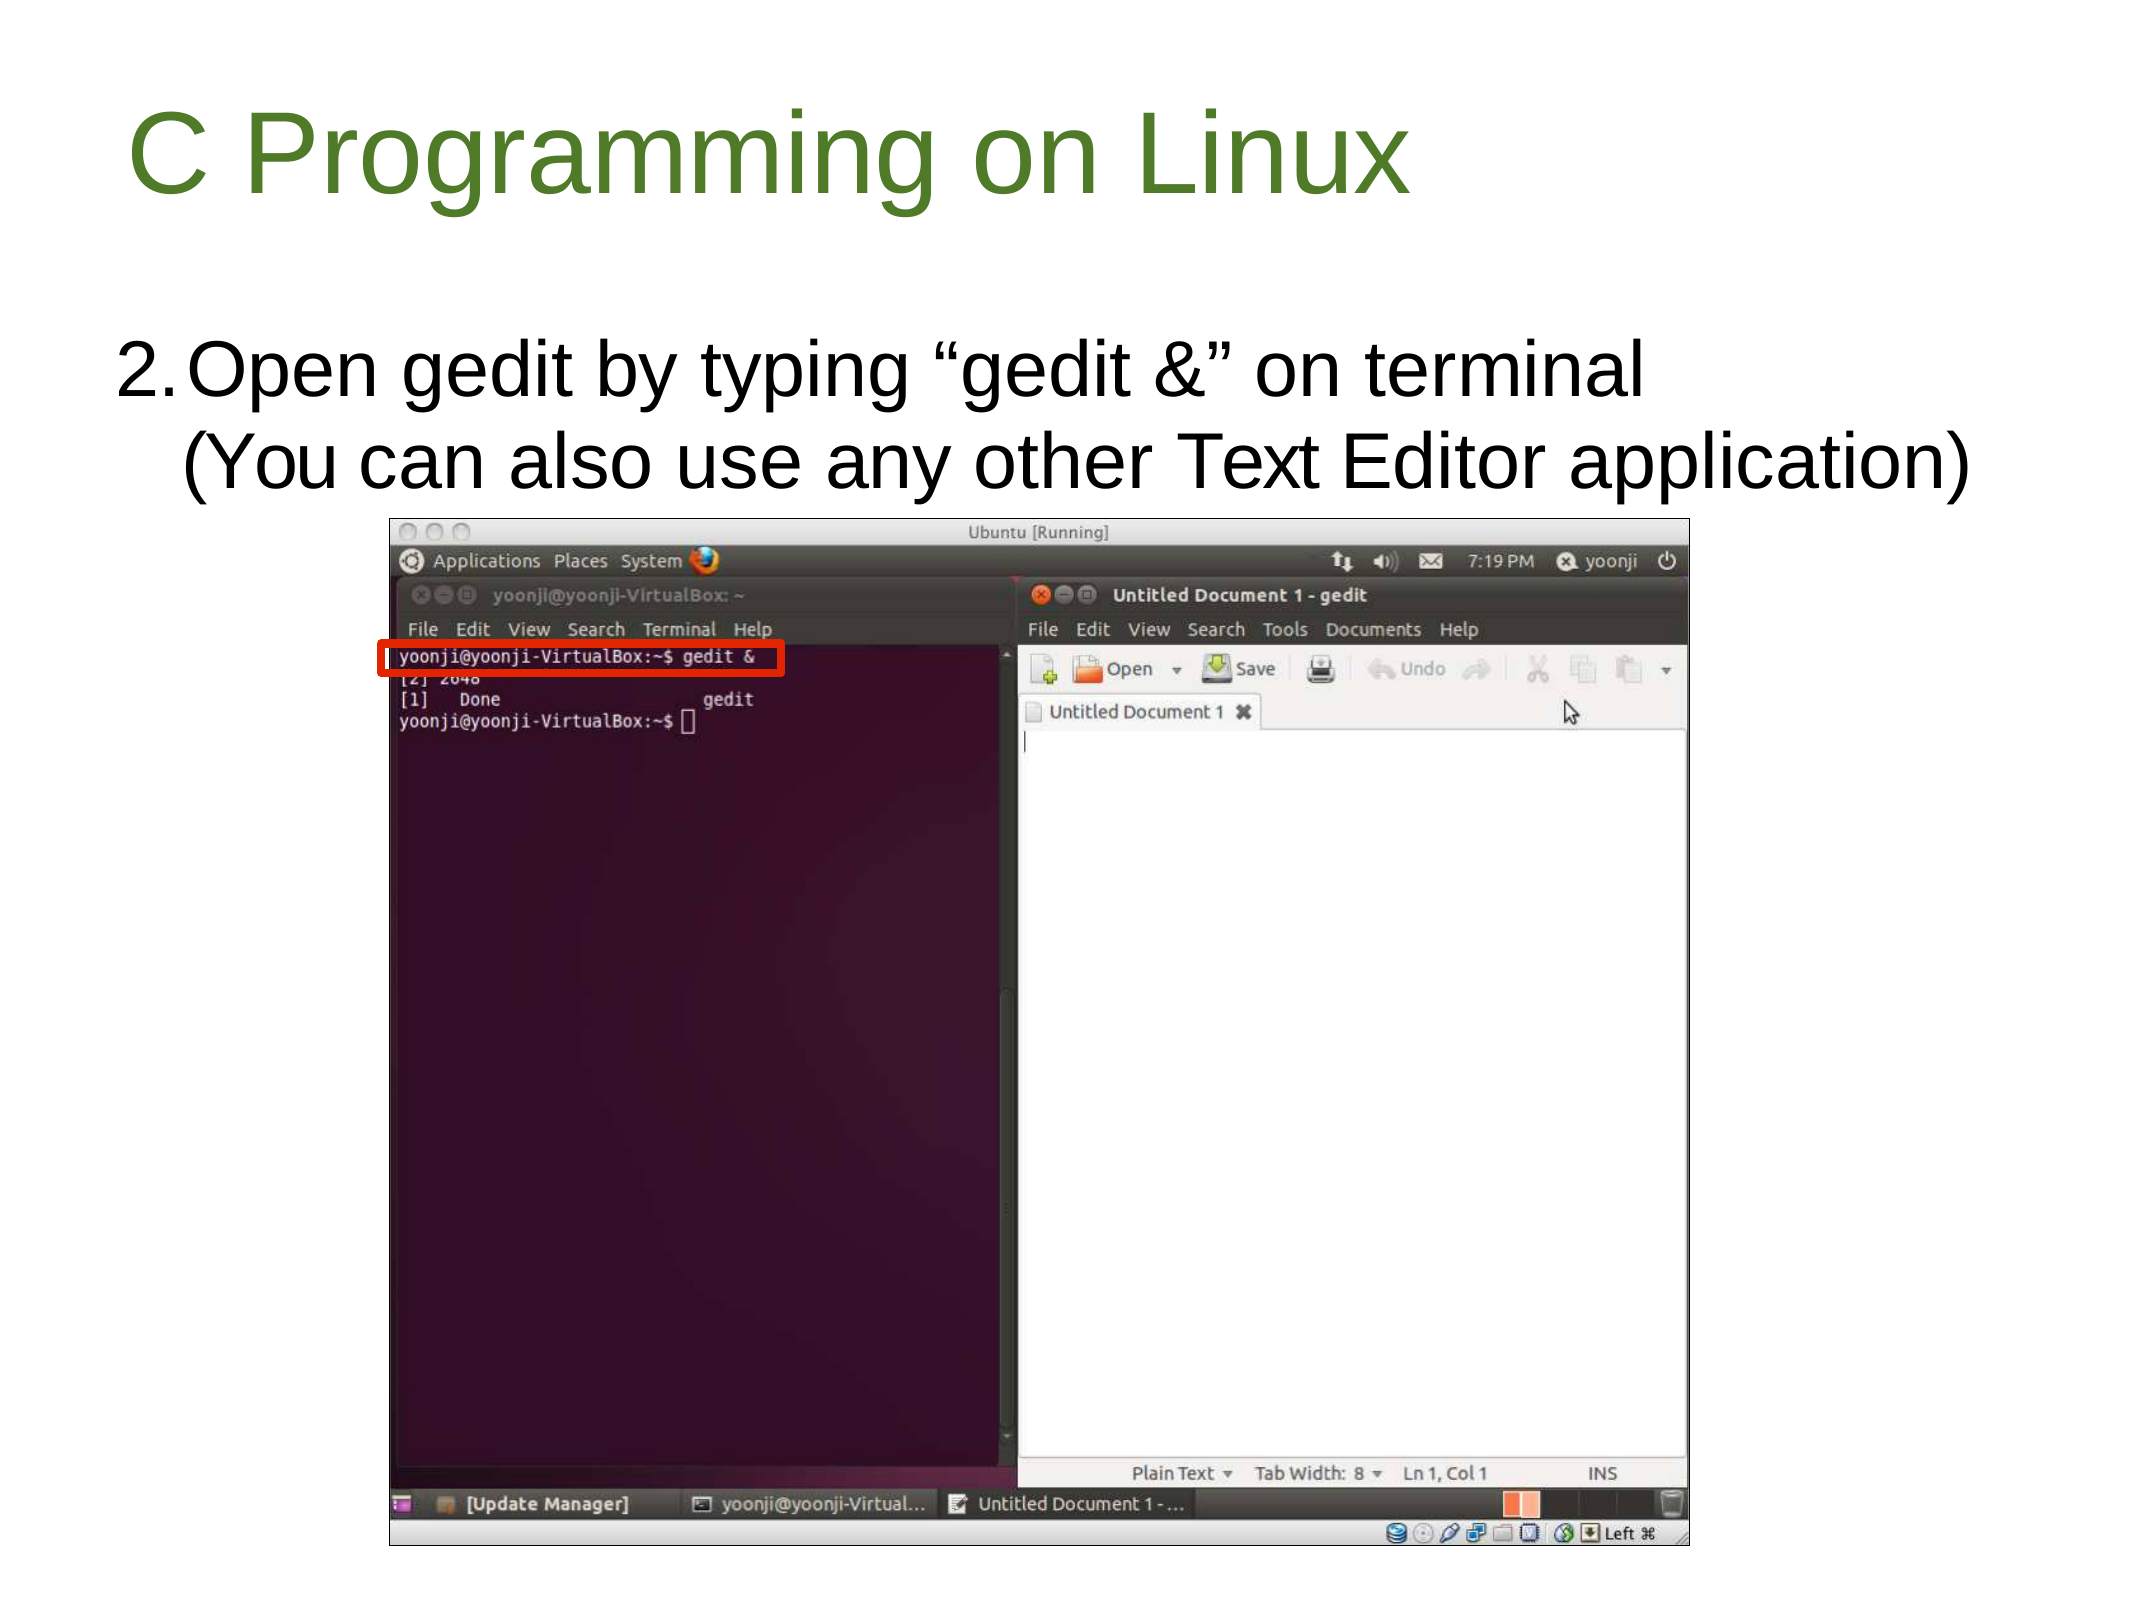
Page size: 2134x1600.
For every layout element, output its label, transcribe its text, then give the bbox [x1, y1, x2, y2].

list Open gedit by typing “gedit &” on terminal [115, 323, 2092, 414]
text (You can also use any other Text Editor application) [181, 414, 2092, 505]
text C Programming on Linux [126, 84, 2092, 218]
picture [390, 519, 1689, 1545]
picture [390, 648, 777, 669]
